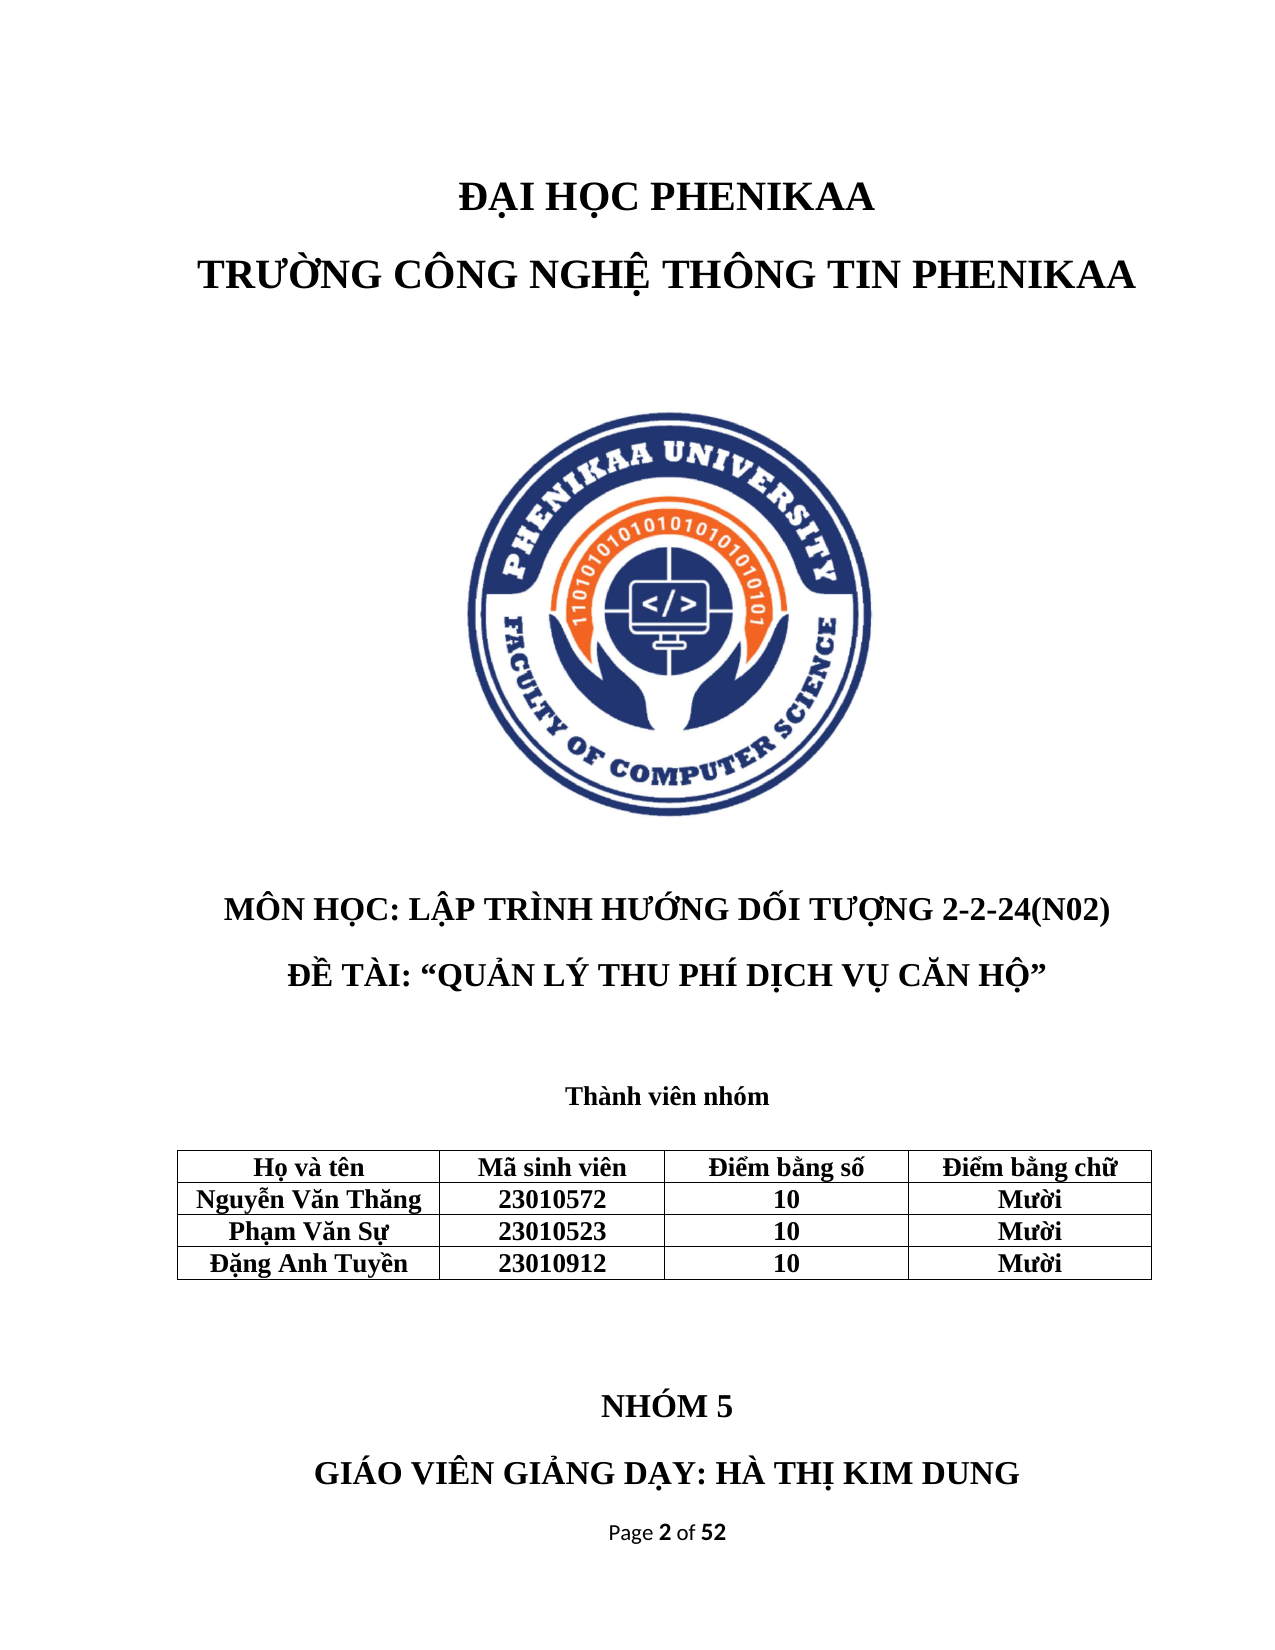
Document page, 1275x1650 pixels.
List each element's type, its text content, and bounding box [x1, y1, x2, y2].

table_cell Mười [909, 1215, 1151, 1246]
text Thành viên nhóm [177, 1080, 1157, 1111]
table_cell 10 [665, 1183, 908, 1214]
table_cell 10 [665, 1247, 908, 1278]
table_cell Phạm Văn Sự [178, 1215, 439, 1246]
text TRƯỜNG CÔNG NGHỆ THÔNG TIN PHENIKAA [177, 250, 1157, 298]
table_cell 23010572 [440, 1183, 664, 1214]
text NHÓM 5 [177, 1387, 1157, 1425]
table_header Họ và tên [178, 1151, 439, 1182]
table_header Điểm bằng chữ [909, 1151, 1151, 1182]
text GIÁO VIÊN GIẢNG DẠY: HÀ THỊ KIM DUNG [177, 1453, 1157, 1492]
text MÔN HỌC: LẬP TRÌNH HƯỚNG DỐI TƯỢNG 2-2-24(N02) [177, 889, 1157, 928]
text ĐỀ TÀI: “QUẢN LÝ THU PHÍ DỊCH VỤ CĂN HỘ” [177, 956, 1157, 994]
table_cell 23010523 [440, 1215, 664, 1246]
table_cell 10 [665, 1215, 908, 1246]
table_cell Mười [909, 1247, 1151, 1278]
table_cell 23010912 [440, 1247, 664, 1278]
text ĐẠI HỌC PHENIKAA [177, 171, 1157, 219]
table_header Mã sinh viên [440, 1151, 664, 1182]
table_cell Nguyễn Văn Thăng [178, 1183, 439, 1214]
table_header Điểm bằng số [665, 1151, 908, 1182]
picture [433, 397, 901, 826]
table_cell Mười [909, 1183, 1151, 1214]
table_cell Đặng Anh Tuyền [178, 1247, 439, 1278]
